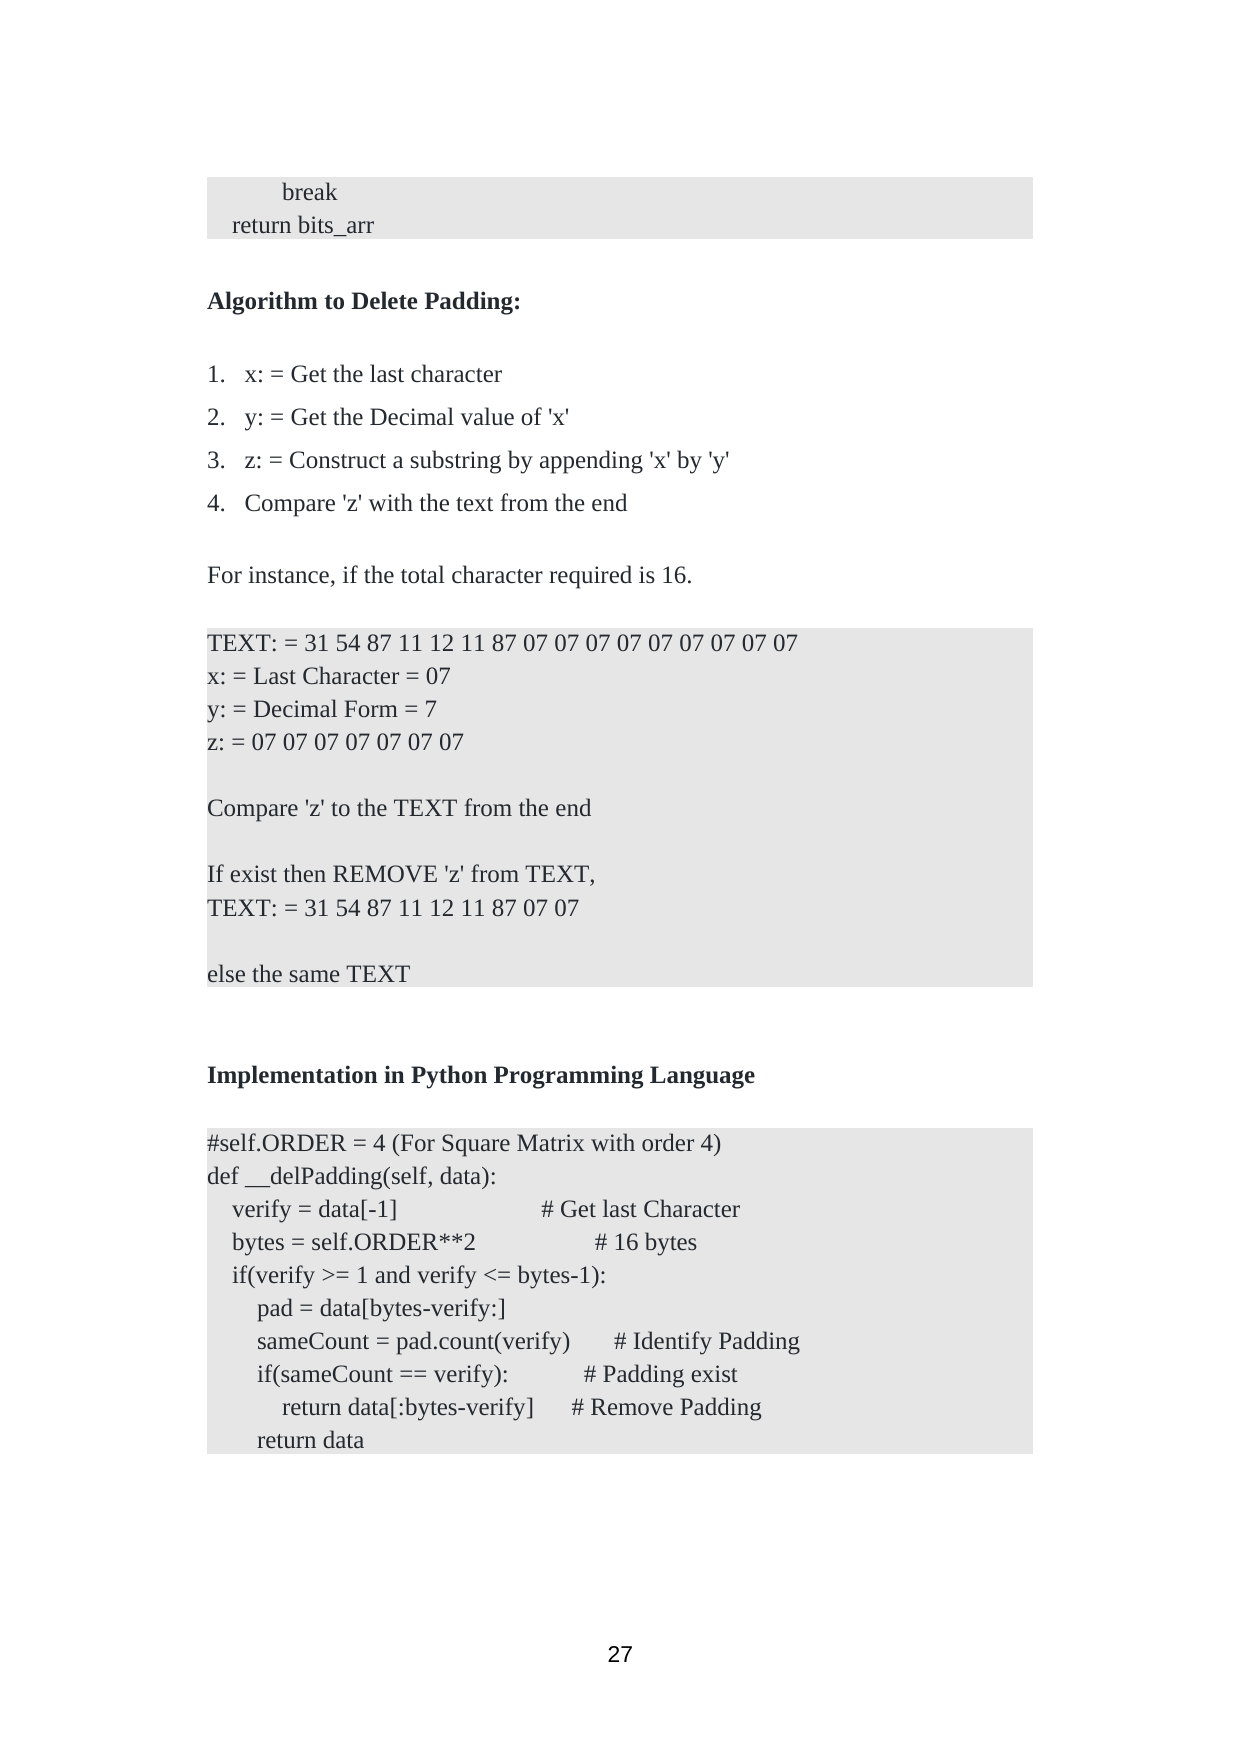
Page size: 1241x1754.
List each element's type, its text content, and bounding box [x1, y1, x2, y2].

text For instance, if the total character required is 16. [207, 560, 1033, 589]
text return data [207, 1425, 1033, 1454]
text else the same TEXT [207, 959, 1033, 987]
list Compare 'z' with the text from the end [207, 488, 1033, 517]
list y: = Get the Decimal value of 'x' [207, 402, 1033, 431]
text verify = data[-1] # Get last Character [207, 1194, 1033, 1223]
text y: = Decimal Form = 7 [207, 694, 1033, 723]
text sameCount = pad.count(verify) # Identify Padding [207, 1326, 1033, 1355]
text #self.ORDER = 4 (For Square Matrix with order 4) [207, 1128, 1033, 1157]
text If exist then REMOVE 'z' from TEXT, [207, 859, 1033, 888]
text if(sameCount == verify): # Padding exist [207, 1359, 1033, 1388]
text x: = Last Character = 07 [207, 661, 1033, 690]
text TEXT: = 31 54 87 11 12 11 87 07 07 [207, 893, 1033, 921]
text z: = 07 07 07 07 07 07 07 [207, 727, 1033, 756]
text break [207, 177, 1033, 206]
text return bits_arr [207, 210, 1033, 239]
list x: = Get the last character [207, 359, 1033, 387]
text bytes = self.ORDER**2 # 16 bytes [207, 1227, 1033, 1256]
text return data[:bytes-verify] # Remove Padding [207, 1392, 1033, 1421]
text def __delPadding(self, data): [207, 1161, 1033, 1190]
text Implementation in Python Programming Language [207, 1060, 1033, 1088]
text TEXT: = 31 54 87 11 12 11 87 07 07 07 07 07 07 07 07 07 [207, 628, 1033, 657]
text Algorithm to Delete Padding: [207, 286, 1033, 315]
text if(verify >= 1 and verify <= bytes-1): [207, 1260, 1033, 1289]
list z: = Construct a substring by appending 'x' by 'y' [207, 445, 1033, 474]
text Compare 'z' to the TEXT from the end [207, 793, 1033, 822]
text pad = data[bytes-verify:] [207, 1293, 1033, 1322]
